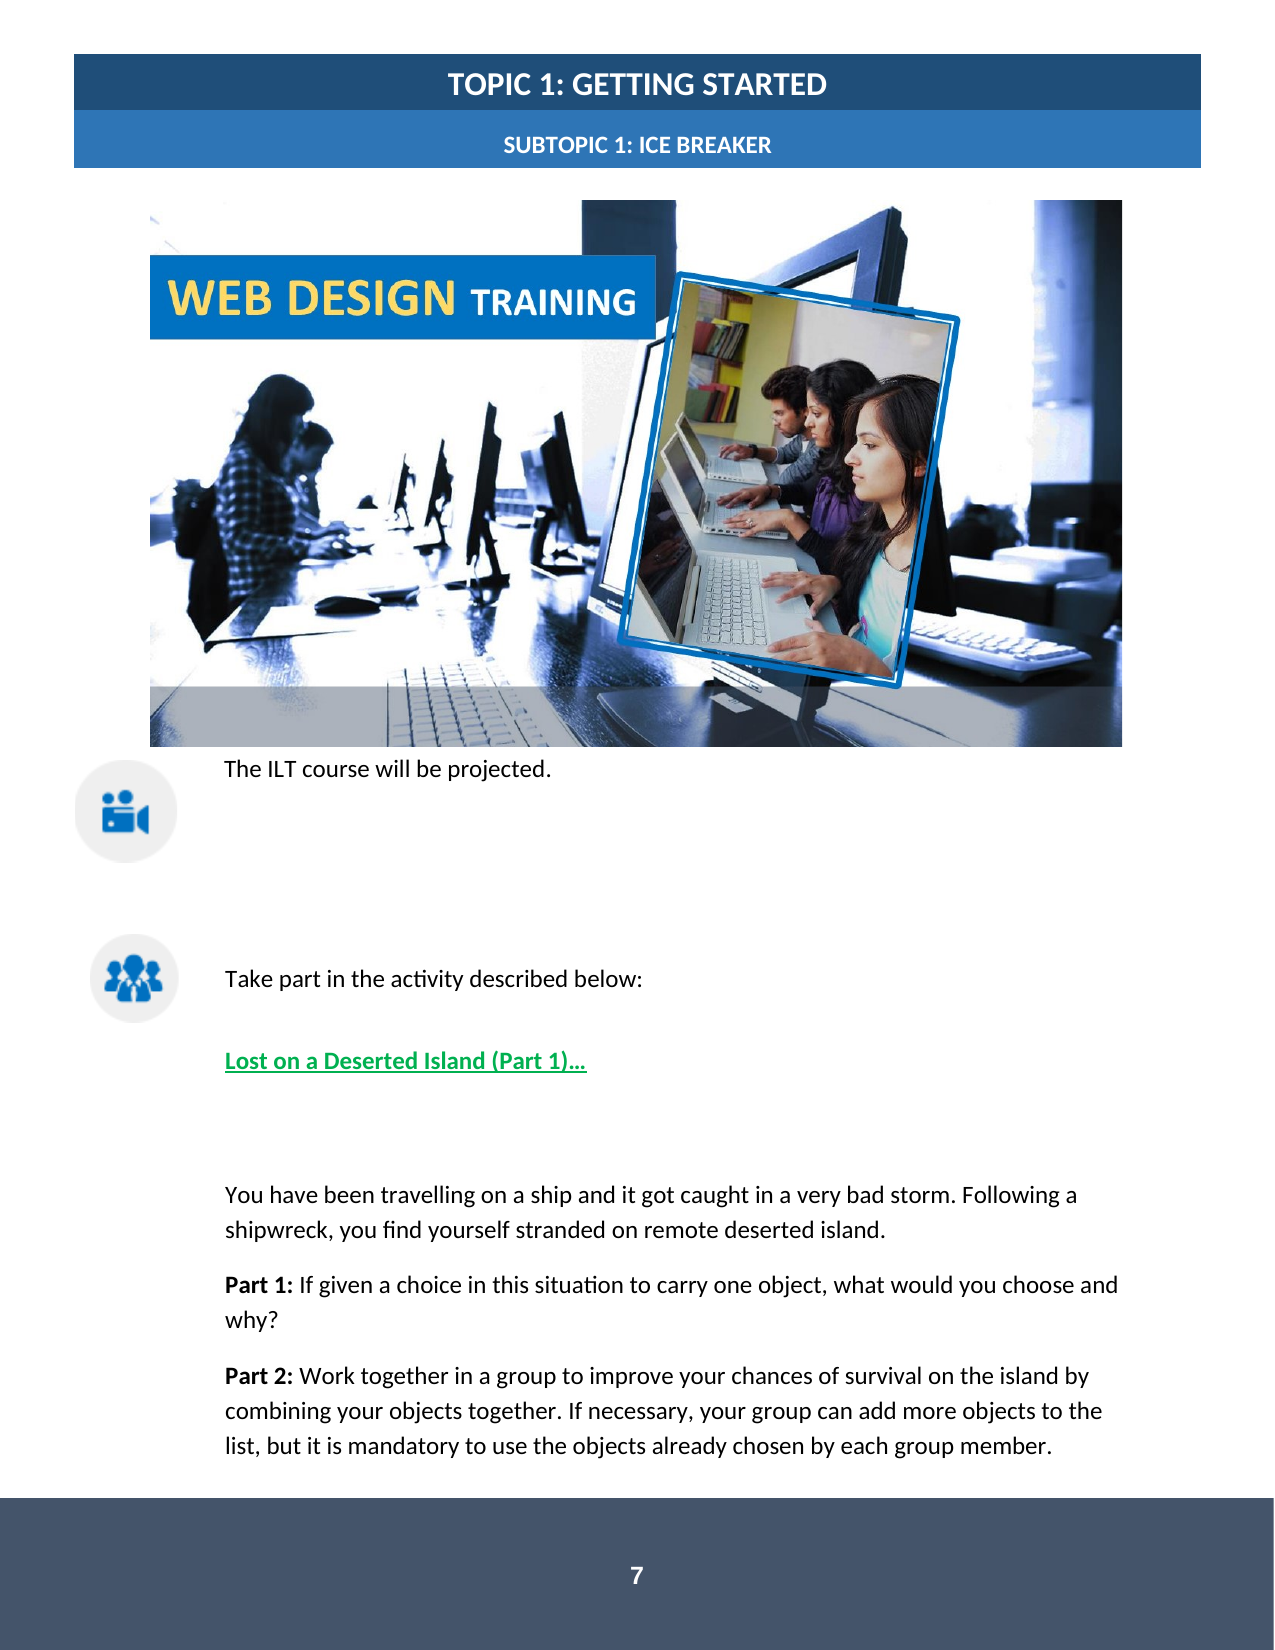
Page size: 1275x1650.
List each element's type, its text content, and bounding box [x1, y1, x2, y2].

text The ILT course will be projected. [224, 753, 1125, 783]
picture [150, 200, 1123, 747]
text Part 2: Work together in a group to improve your chances of survival on the island by combining your objects together. If necessary, your group can add more objects to the list, but it is mandatory to use the objects already chosen by each group member. [225, 1361, 1125, 1461]
text Lost on a Deserted Island (Part 1)… [225, 1045, 1095, 1076]
picture [90, 934, 179, 1023]
text Take part in the activity described below: [225, 963, 1125, 993]
text You have been travelling on a ship and it got caught in a very bad storm. Following a shipwreck, you find yourself stranded on remote deserted island. [225, 1179, 1125, 1244]
text Part 1: If given a choice in this situation to carry one object, what would you choose and why? [225, 1270, 1125, 1335]
picture [75, 760, 178, 863]
